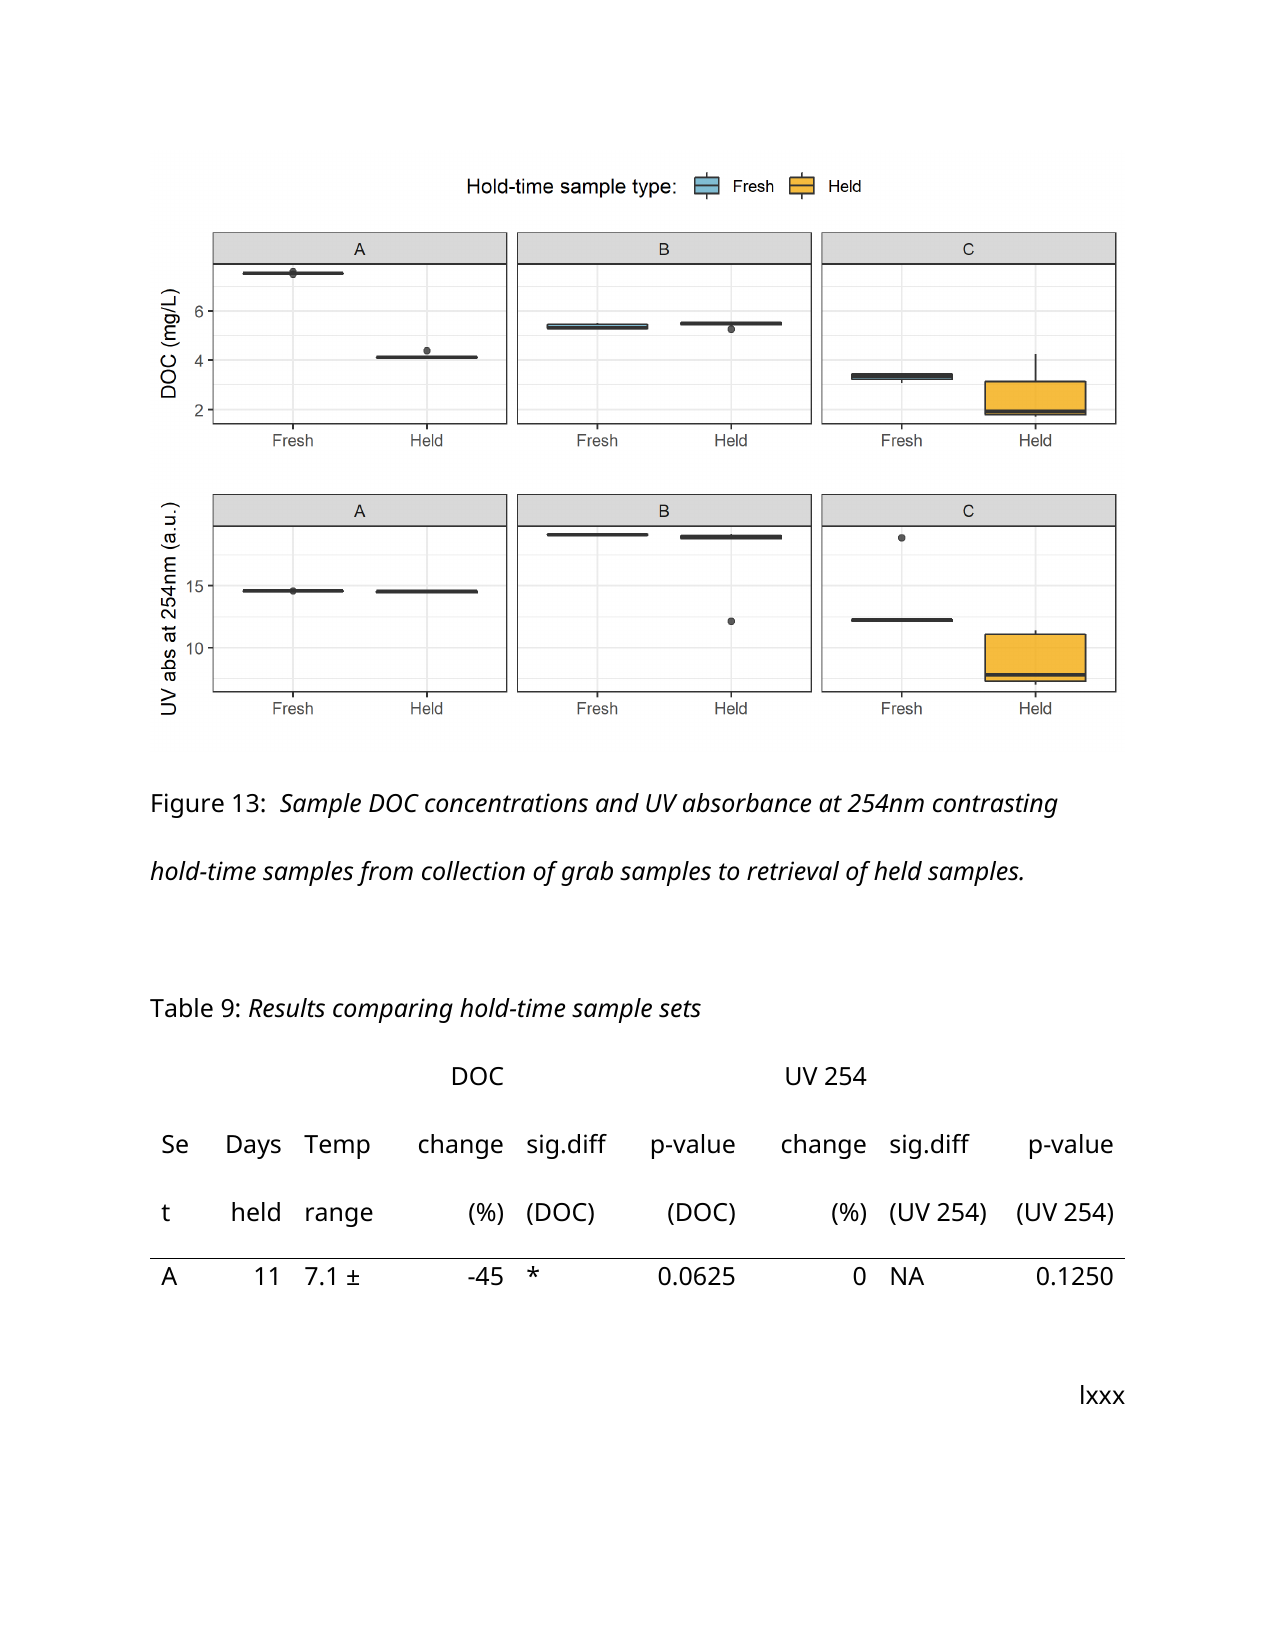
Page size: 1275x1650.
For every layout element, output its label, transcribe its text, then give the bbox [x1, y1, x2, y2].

table_cell 0.1250 [1002, 1259, 1125, 1322]
text Table 9: Results comparing hold-time sample sets [150, 990, 1125, 1024]
table_header UV 254 change (%) [747, 1059, 878, 1257]
table_header Set [150, 1059, 204, 1257]
text Figure 13: Sample DOC concentrations and UV absorbance at 254nm contrasting hold-time samples from collection of grab samples to retrieval of held samples. [150, 786, 1125, 888]
table_header sig.diff (UV 254) [878, 1059, 1002, 1257]
table_header sig.diff (DOC) [515, 1059, 631, 1257]
table_header DOC change (%) [392, 1059, 515, 1257]
table_cell 7.1 ± 2.2 [293, 1259, 392, 1322]
table_header p-value (UV 254) [1002, 1059, 1125, 1257]
table_cell NA [878, 1259, 1002, 1322]
table_header p-value (DOC) [631, 1059, 747, 1257]
table_cell 0 [747, 1259, 878, 1322]
picture [150, 150, 1125, 752]
table_header Days held [205, 1059, 293, 1257]
table_cell -45 [392, 1259, 515, 1322]
table_cell * [515, 1259, 631, 1322]
table_header Temp range [293, 1059, 392, 1257]
table_cell 11 [205, 1259, 293, 1322]
table_cell 0.0625 [631, 1259, 747, 1322]
table_cell A [150, 1259, 204, 1322]
